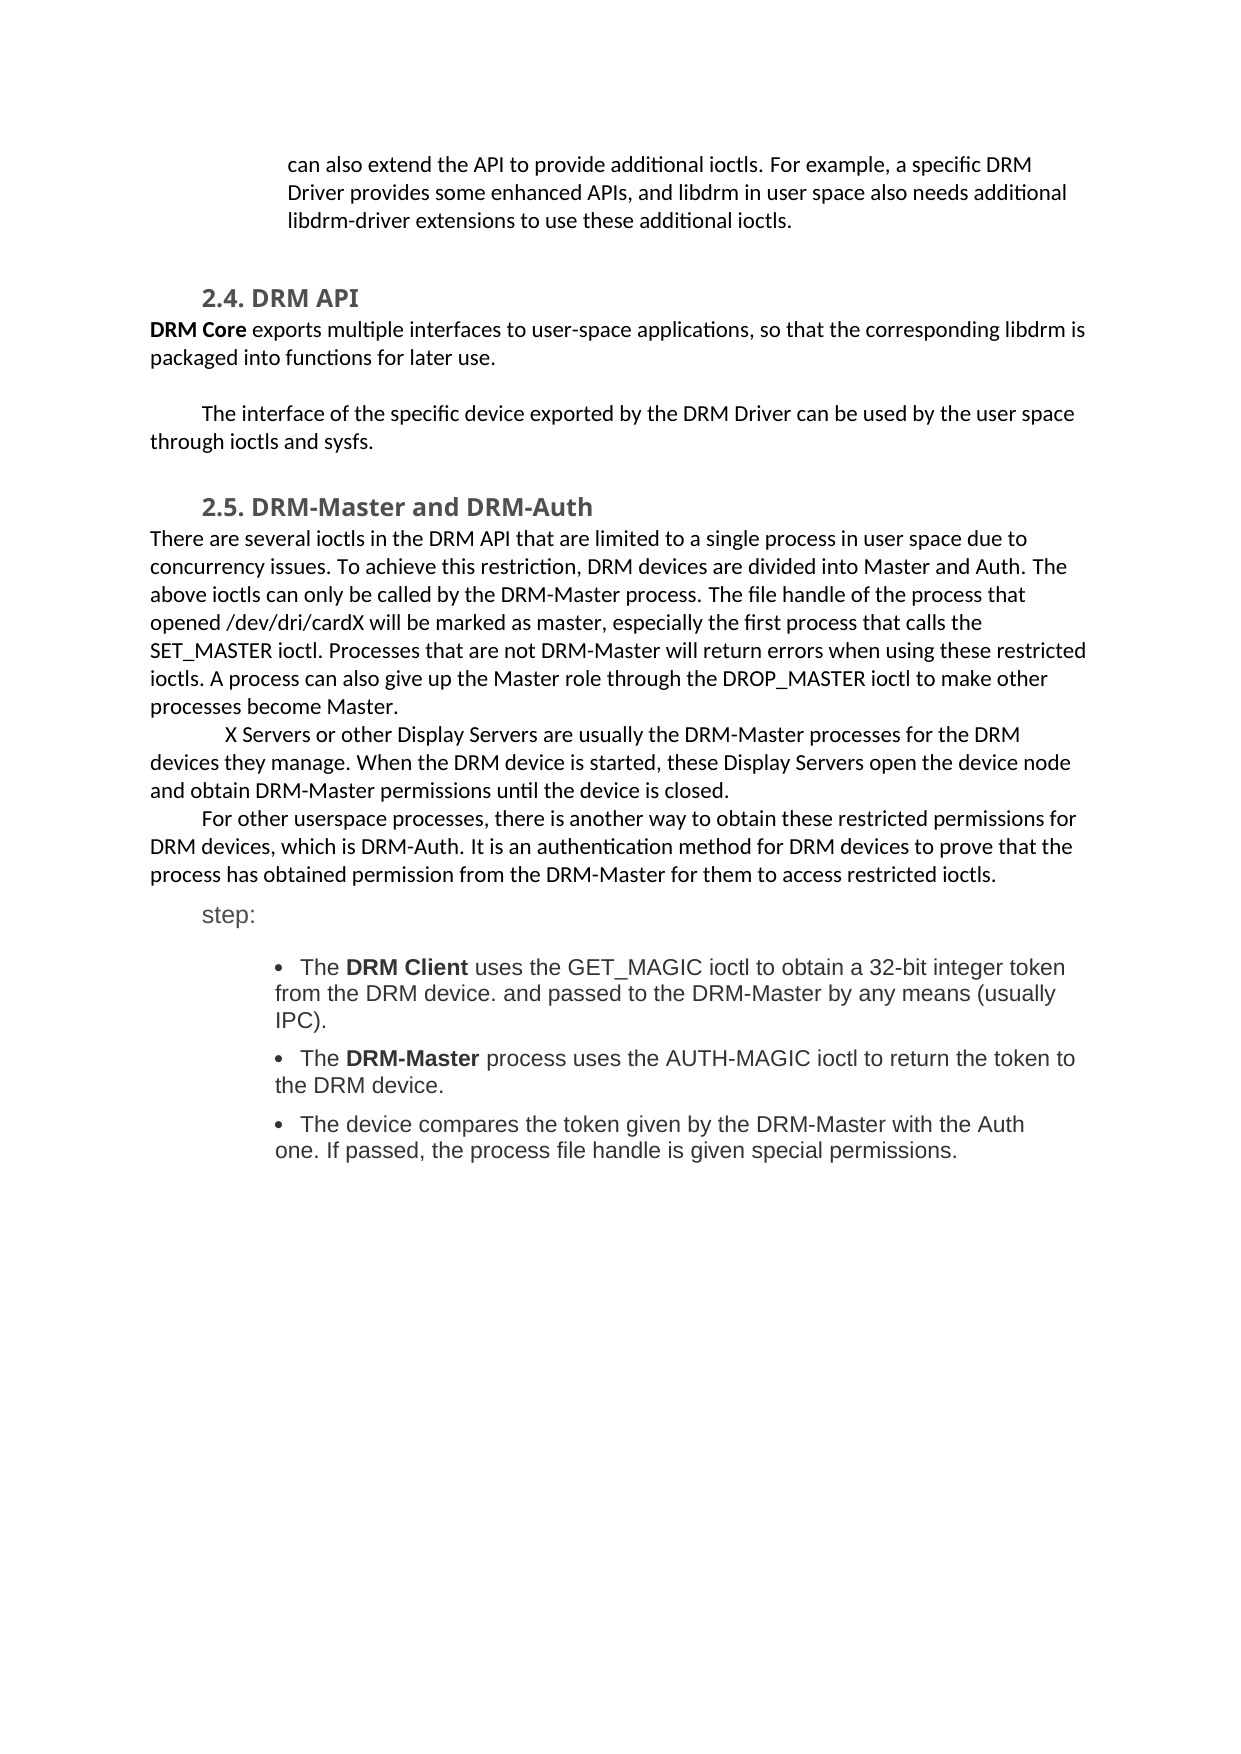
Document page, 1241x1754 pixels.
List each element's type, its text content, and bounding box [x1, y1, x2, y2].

text For other userspace processes, there is another way to obtain these restricted permissions for DRM devices, which is DRM-Auth. It is an authentication method for DRM devices to prove that the process has obtained permission from the DRM-Master for them to access restricted ioctls. [150, 804, 1090, 888]
text step: [150, 888, 1090, 929]
text X Servers or other Display Servers are usually the DRM-Master processes for the DRM devices they manage. When the DRM device is started, these Display Servers open the device node and obtain DRM-Master permissions until the device is closed. [150, 720, 1090, 804]
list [287, 150, 1090, 234]
text The interface of the specific device exported by the DRM Driver can be used by the user space through ioctls and sysfs. [150, 399, 1090, 455]
subtitle 2.4. DRM API [150, 274, 1090, 315]
list The device compares the token given by the DRM-Master with the Auth one. If passed, the process file handle is given special permissions. [275, 1111, 1090, 1163]
subtitle 2.5. DRM-Master and DRM-Auth [150, 483, 1090, 524]
text There are several ioctls in the DRM API that are limited to a single process in user space due to concurrency issues. To achieve this restriction, DRM devices are divided into Master and Auth. The above ioctls can only be called by the DRM-Master process. The file handle of the process that opened /dev/dri/cardX will be marked as master, especially the first process that calls the SET_MASTER ioctl. Processes that are not DRM-Master will return errors when using these restricted ioctls. A process can also give up the Master role through the DROP_MASTER ioctl to make other processes become Master. [150, 524, 1090, 720]
list The DRM Client uses the GET_MAGIC ioctl to obtain a 32-bit integer token from the DRM device. and passed to the DRM-Master by any means (usually IPC). [275, 954, 1090, 1033]
text DRM Core exports multiple interfaces to user-space applications, so that the corresponding libdrm is packaged into functions for later use. [150, 315, 1090, 371]
list The DRM-Master process uses the AUTH-MAGIC ioctl to return the token to the DRM device. [275, 1045, 1090, 1098]
